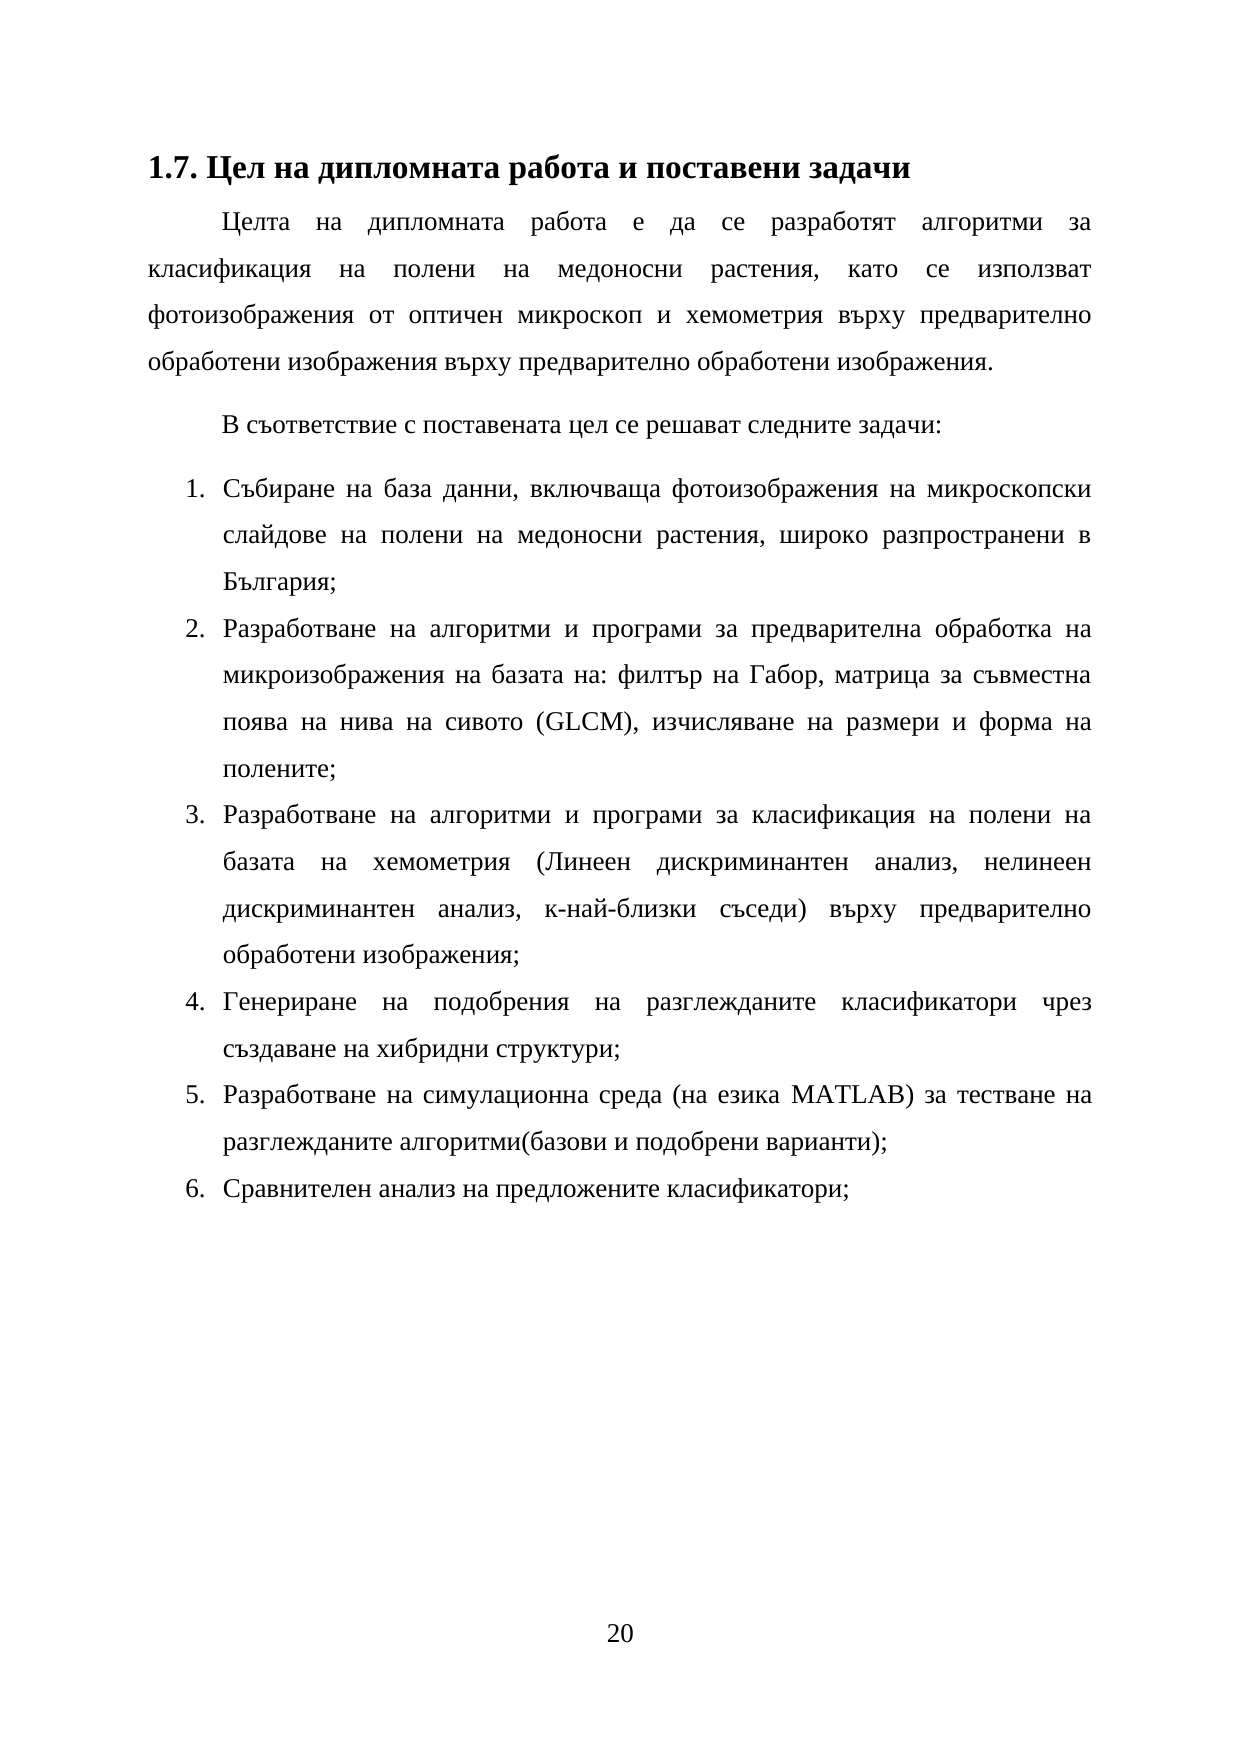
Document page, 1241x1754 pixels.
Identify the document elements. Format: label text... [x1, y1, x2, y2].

list Разработване на симулационна среда (на езика MATLAB) за тестване на разглежданите алгоритми(базови и подобрени варианти); [185, 1078, 1093, 1156]
subtitle Цел на дипломната работа и поставени задачи [148, 148, 1093, 186]
text В съответствие с поставената цел се решават следните задачи: [148, 408, 1093, 439]
list Генериране на подобрения на разглежданите класификатори чрез създаване на хибридни структури; [185, 985, 1093, 1063]
text Целта на дипломната работа е да се разработят алгоритми за класификация на полени на медоносни растения, като се използват фотоизображения от оптичен микроскоп и хемометрия върху предварително обработени изображения върху предварително обработени изображения. [148, 205, 1093, 376]
list Събиране на база данни, включваща фотоизображения на микроскопски слайдове на полени на медоносни растения, широко разпространени в България; [185, 472, 1093, 596]
list Сравнителен анализ на предложените класификатори; [185, 1172, 1093, 1203]
list Разработване на алгоритми и програми за класификация на полени на базата на хемометрия (Линеен дискриминантен анализ, нелинеен дискриминантен анализ, к-най-близки съседи) върху предварително обработени изображения; [185, 798, 1093, 969]
list Разработване на алгоритми и програми за предварителна обработка на микроизображения на базата на: филтър на Габор, матрица за съвместна поява на нива на сивото (GLCM), изчисляване на размери и форма на полените; [185, 612, 1093, 783]
